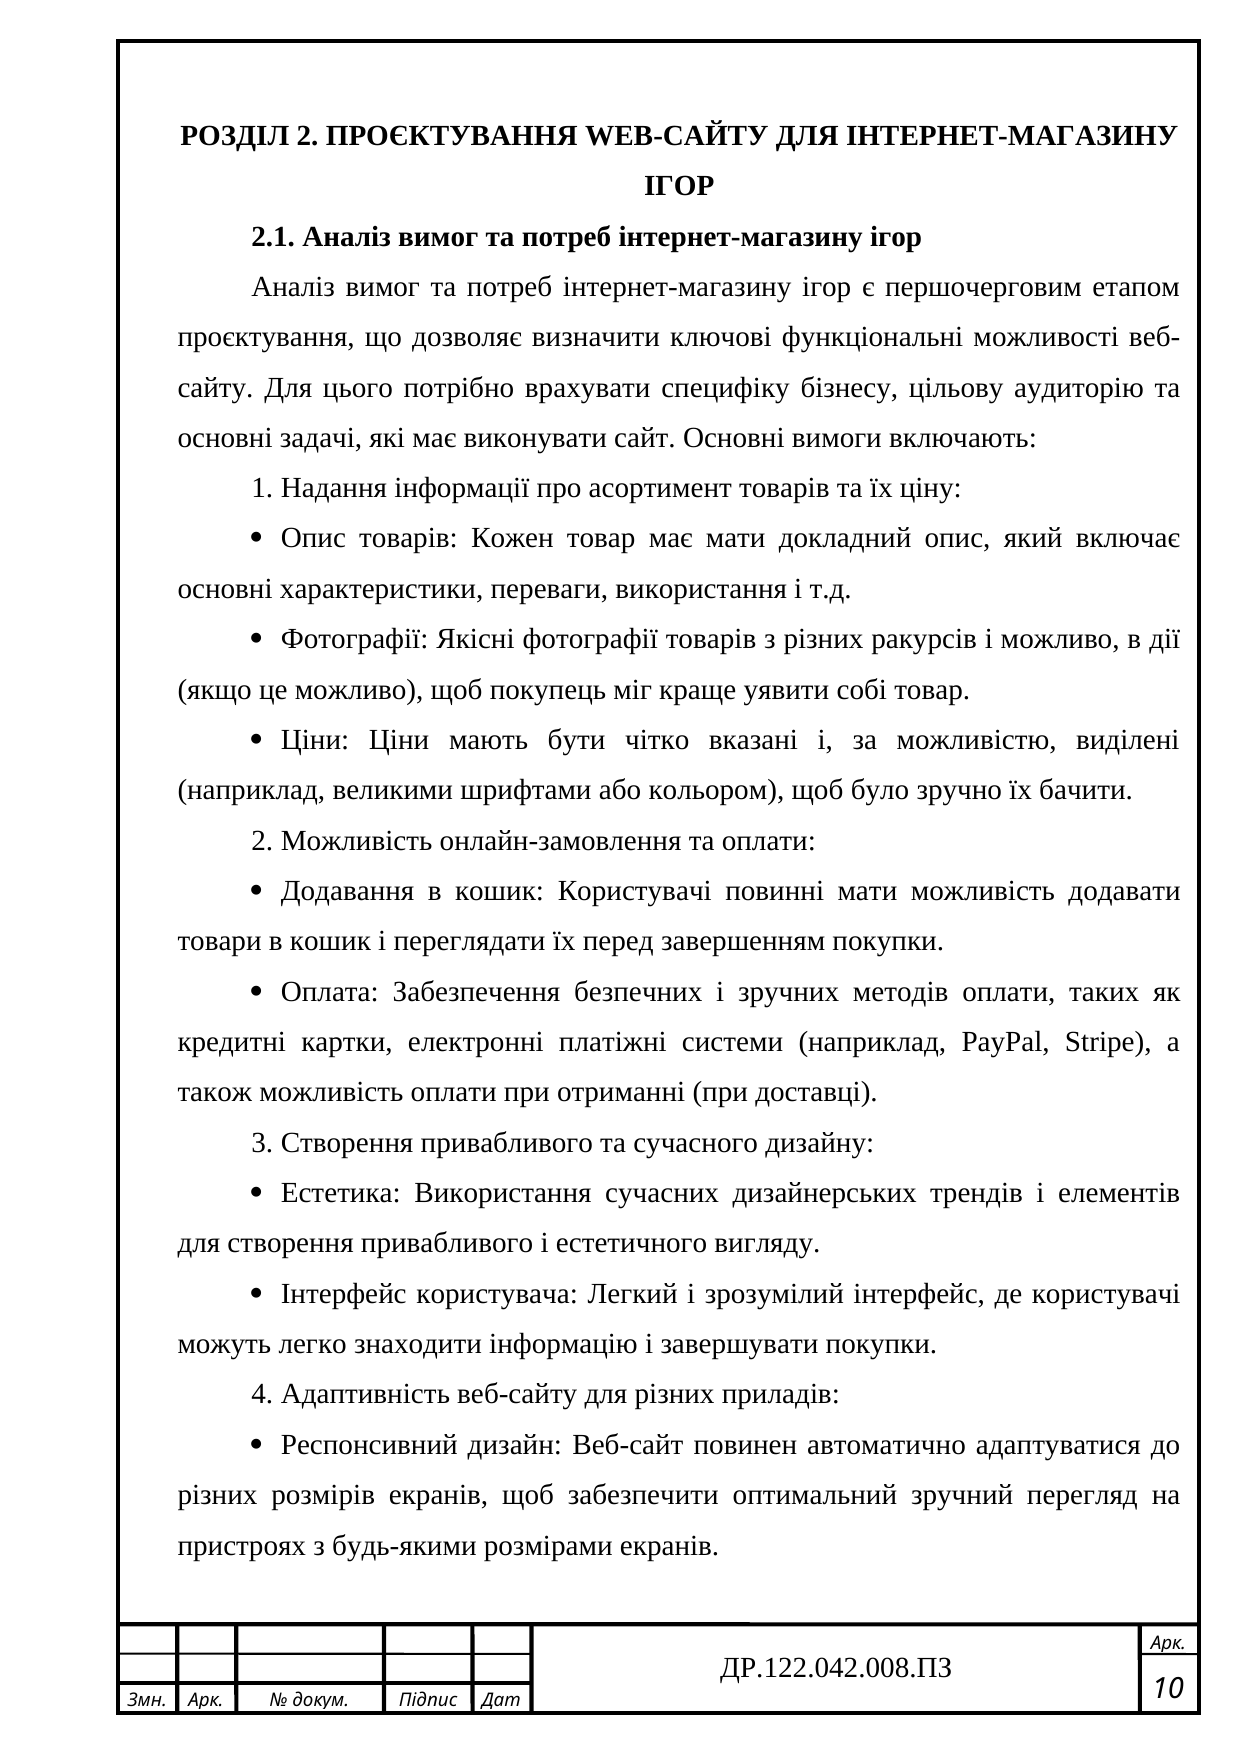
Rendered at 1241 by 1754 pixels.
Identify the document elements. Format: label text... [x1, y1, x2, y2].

subtitle РОЗДІЛ 2. ПРОЄКТУВАННЯ WEB-САЙТУ ДЛЯ ІНТЕРНЕТ-МАГАЗИНУ ІГОР [177, 118, 1181, 202]
list Адаптивність веб-сайту для різних приладів: [177, 1377, 1181, 1410]
list Опис товарів: Кожен товар має мати докладний опис, який включає основні характеристики, переваги, використання і т.д. [177, 521, 1181, 604]
list Респонсивний дизайн: Веб-сайт повинен автоматично адаптуватися до різних розмірів екранів, щоб забезпечити оптимальний зручний перегляд на пристроях з будь-якими розмірами екранів. [177, 1427, 1181, 1561]
list Інтерфейс користувача: Легкий і зрозумілий інтерфейс, де користувачі можуть легко знаходити інформацію і завершувати покупки. [177, 1276, 1181, 1360]
list Ціни: Ціни мають бути чітко вказані і, за можливістю, виділені (наприклад, великими шрифтами або кольором), щоб було зручно їх бачити. [177, 722, 1181, 806]
list Естетика: Використання сучасних дизайнерських трендів і елементів для створення привабливого і естетичного вигляду. [177, 1175, 1181, 1259]
list Можливість онлайн-замовлення та оплати: [177, 823, 1181, 856]
list Створення привабливого та сучасного дизайну: [177, 1125, 1181, 1158]
text Аналіз вимог та потреб інтернет-магазину ігор є першочерговим етапом проєктування, що дозволяє визначити ключові функціональні можливості веб-сайту. Для цього потрібно врахувати специфіку бізнесу, цільову аудиторію та основні задачі, які має виконувати сайт. Основні вимоги включають: [177, 269, 1181, 453]
list Надання інформації про асортимент товарів та їх ціну: [177, 470, 1181, 504]
list Оплата: Забезпечення безпечних і зручних методів оплати, таких як кредитні картки, електронні платіжні системи (наприклад, PayPal, Stripe), а також можливість оплати при отриманні (при доставці). [177, 974, 1181, 1108]
list Фотографії: Якісні фотографії товарів з різних ракурсів і можливо, в дії (якщо це можливо), щоб покупець міг краще уявити собі товар. [177, 621, 1181, 705]
subtitle 2.1. Аналіз вимог та потреб інтернет-магазину ігор [177, 219, 1181, 252]
list Додавання в кошик: Користувачі повинні мати можливість додавати товари в кошик і переглядати їх перед завершенням покупки. [177, 873, 1181, 957]
